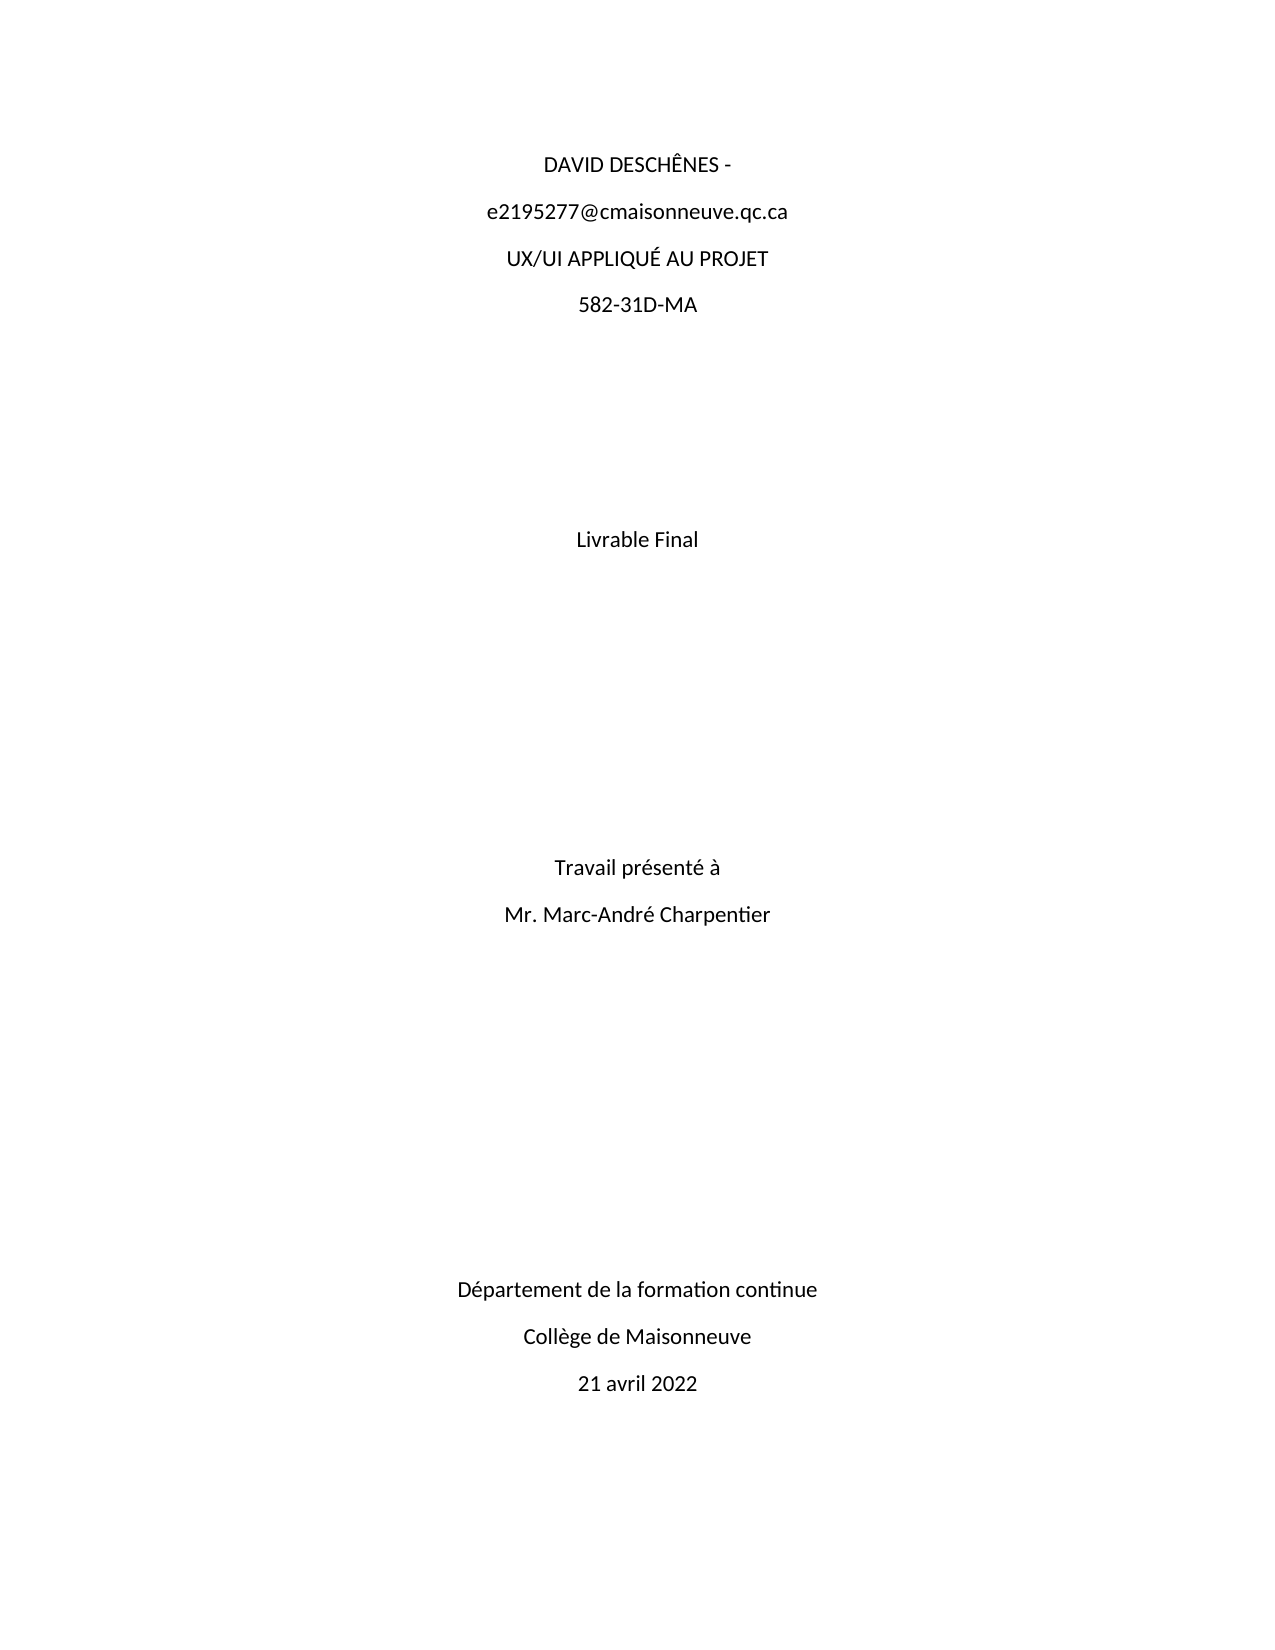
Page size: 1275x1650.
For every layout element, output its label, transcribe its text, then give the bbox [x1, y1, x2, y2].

text e2195277@cmaisonneuve.qc.ca [150, 197, 1125, 225]
text UX/UI APPLIQUÉ AU PROJET [150, 244, 1125, 272]
text DAVID DESCHÊNES - [150, 150, 1125, 178]
text Département de la formation continue [150, 1275, 1125, 1303]
text 21 avril 2022 [150, 1369, 1125, 1397]
text Collège de Maisonneuve [150, 1322, 1125, 1350]
text 582-31D-MA [150, 291, 1125, 319]
text Livrable Final [150, 525, 1125, 553]
text Travail présenté à [150, 853, 1125, 881]
text Mr. Marc-André Charpentier [150, 900, 1125, 928]
